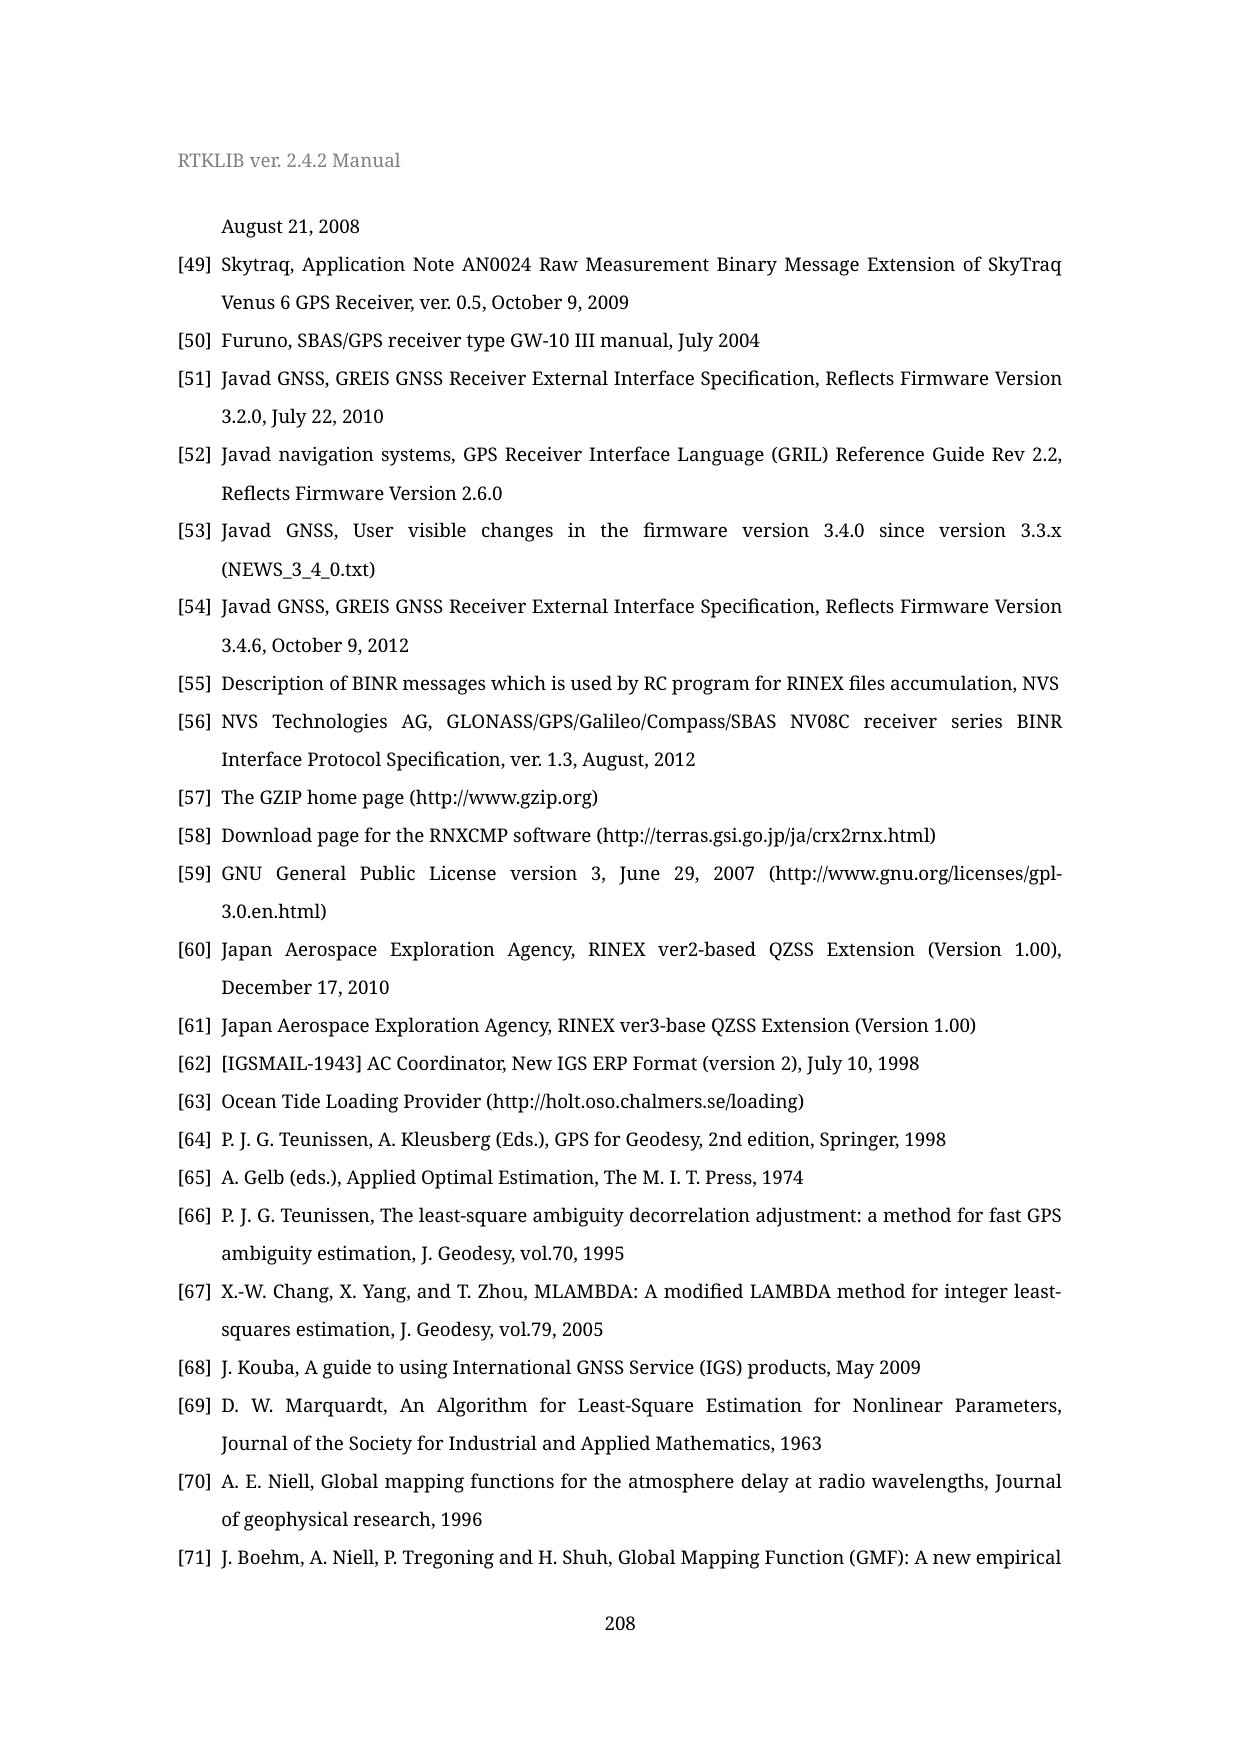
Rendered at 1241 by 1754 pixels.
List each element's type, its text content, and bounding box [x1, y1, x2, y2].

list Javad GNSS, GREIS GNSS Receiver External Interface Specification, Reflects Firmware Version 3.4.6, October 9, 2012 [177, 588, 1063, 664]
list Japan Aerospace Exploration Agency, RINEX ver2-based QZSS Extension (Version 1.00), December 17, 2010 [177, 930, 1063, 1006]
list NVS Technologies AG, GLONASS/GPS/Galileo/Compass/SBAS NV08C receiver series BINR Interface Protocol Specification, ver. 1.3, August, 2012 [177, 702, 1063, 778]
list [177, 1538, 1063, 1576]
list D. W. Marquardt, An Algorithm for Least-Square Estimation for Nonlinear Parameters, Journal of the Society for Industrial and Applied Mathematics, 1963 [177, 1386, 1063, 1462]
list Furuno, SBAS/GPS receiver type GW-10 III manual, July 2004 [177, 321, 1063, 359]
list Description of BINR messages which is used by RC program for RINEX files accumulation, NVS [177, 664, 1063, 702]
list Javad GNSS, GREIS GNSS Receiver External Interface Specification, Reflects Firmware Version 3.2.0, July 22, 2010 [177, 359, 1063, 436]
list Javad navigation systems, GPS Receiver Interface Language (GRIL) Reference Guide Rev 2.2, Reflects Firmware Version 2.6.0 [177, 436, 1063, 512]
list Ocean Tide Loading Provider (http://holt.oso.chalmers.se/loading) [177, 1082, 1063, 1120]
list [177, 207, 1063, 245]
list P. J. G. Teunissen, The least-square ambiguity decorrelation adjustment: a method for fast GPS ambiguity estimation, J. Geodesy, vol.70, 1995 [177, 1196, 1063, 1272]
list Skytraq, Application Note AN0024 Raw Measurement Binary Message Extension of SkyTraq Venus 6 GPS Receiver, ver. 0.5, October 9, 2009 [177, 245, 1063, 321]
list Japan Aerospace Exploration Agency, RINEX ver3-base QZSS Extension (Version 1.00) [177, 1006, 1063, 1044]
list A. E. Niell, Global mapping functions for the atmosphere delay at radio wavelengths, Journal of geophysical research, 1996 [177, 1462, 1063, 1538]
list A. Gelb (eds.), Applied Optimal Estimation, The M. I. T. Press, 1974 [177, 1158, 1063, 1196]
list X.-W. Chang, X. Yang, and T. Zhou, MLAMBDA: A modified LAMBDA method for integer least-squares estimation, J. Geodesy, vol.79, 2005 [177, 1272, 1063, 1348]
list [IGSMAIL-1943] AC Coordinator, New IGS ERP Format (version 2), July 10, 1998 [177, 1044, 1063, 1082]
list Download page for the RNXCMP software (http://terras.gsi.go.jp/ja/crx2rnx.html) [177, 816, 1063, 854]
list P. J. G. Teunissen, A. Kleusberg (Eds.), GPS for Geodesy, 2nd edition, Springer, 1998 [177, 1120, 1063, 1158]
list J. Kouba, A guide to using International GNSS Service (IGS) products, May 2009 [177, 1348, 1063, 1386]
list GNU General Public License version 3, June 29, 2007 (http://www.gnu.org/licenses/gpl-3.0.en.html) [177, 854, 1063, 930]
list Javad GNSS, User visible changes in the firmware version 3.4.0 since version 3.3.x (NEWS_3_4_0.txt) [177, 512, 1063, 588]
list The GZIP home page (http://www.gzip.org) [177, 778, 1063, 816]
